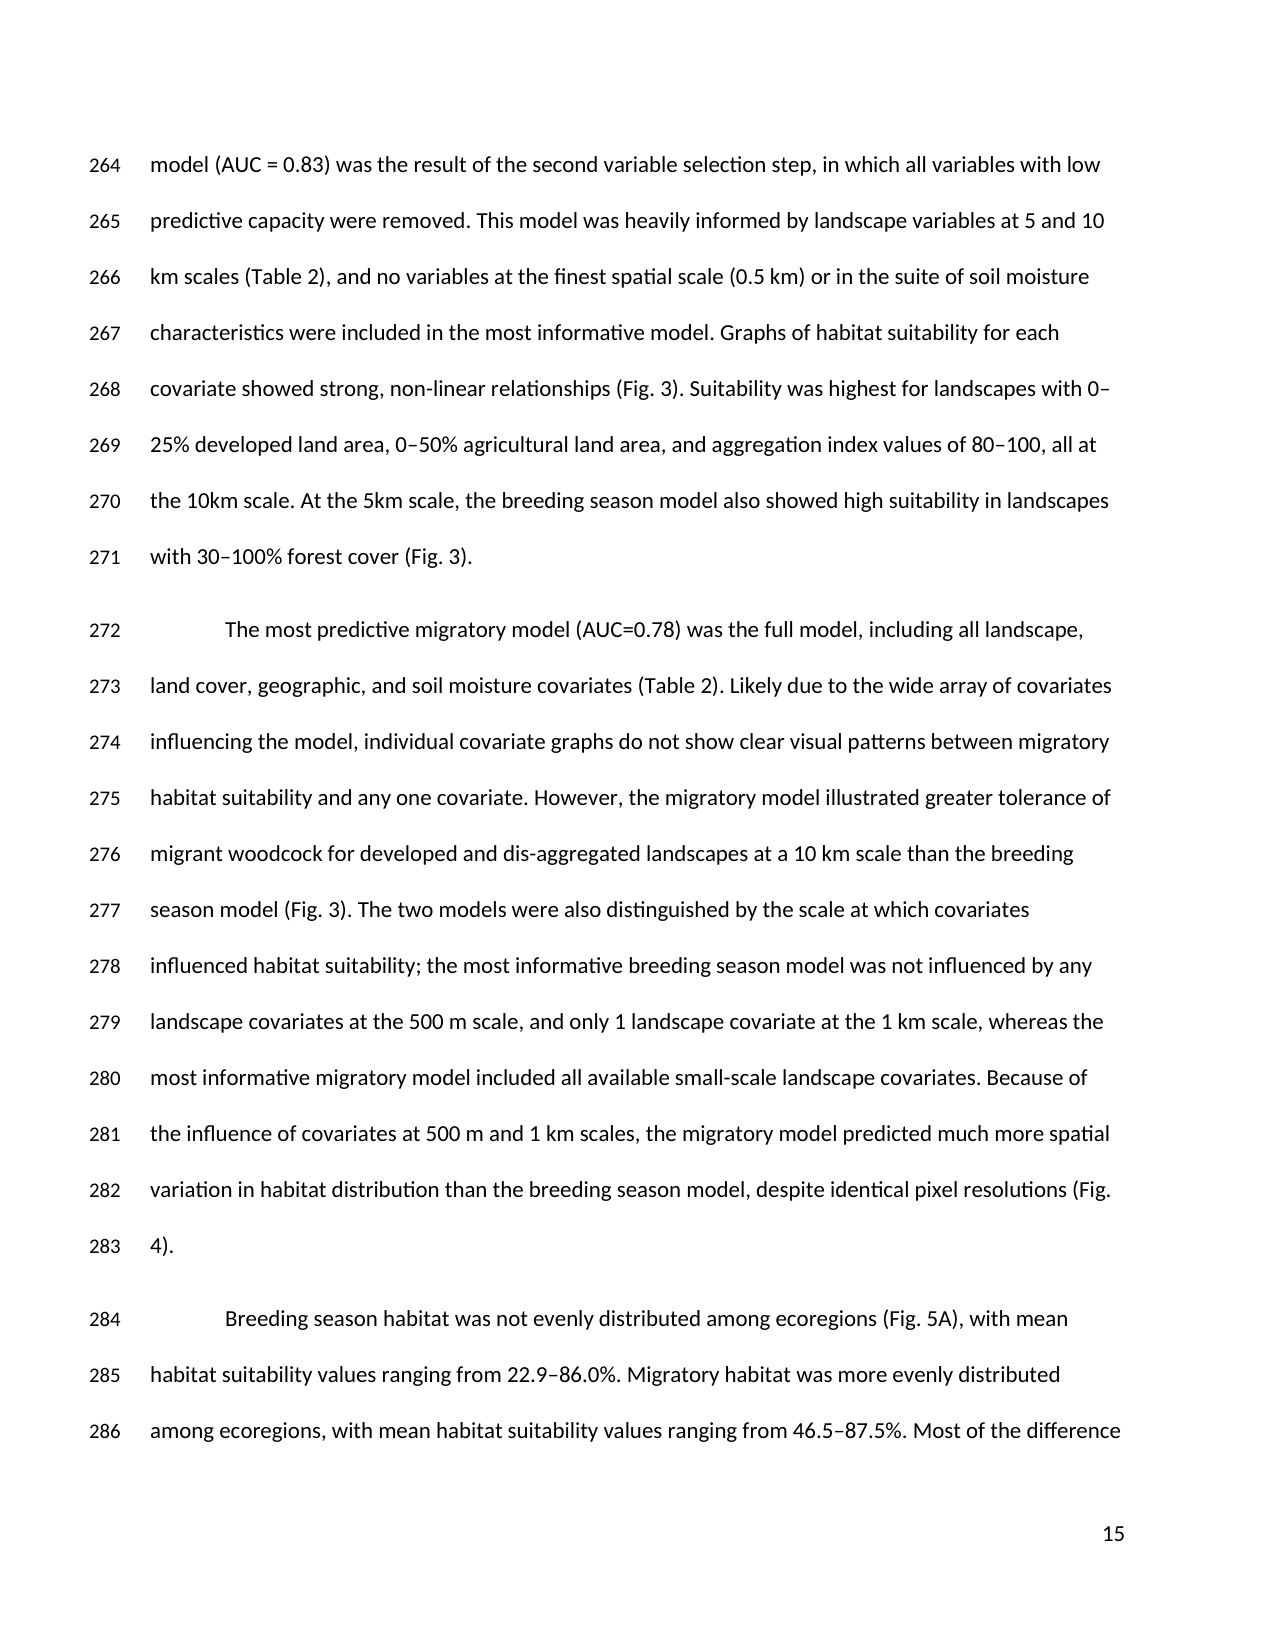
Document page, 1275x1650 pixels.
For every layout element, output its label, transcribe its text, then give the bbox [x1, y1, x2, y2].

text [150, 150, 1125, 570]
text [150, 1304, 1125, 1444]
text The most predictive migratory model (AUC=0.78) was the full model, including all landscape, land cover, geographic, and soil moisture covariates (Table 2). Likely due to the wide array of covariates influencing the model, individual covariate graphs do not show clear visual patterns between migratory habitat suitability and any one covariate. However, the migratory model illustrated greater tolerance of migrant woodcock for developed and dis-aggregated landscapes at a 10 km scale than the breeding season model (Fig. 3). The two models were also distinguished by the scale at which covariates influenced habitat suitability; the most informative breeding season model was not influenced by any landscape covariates at the 500 m scale, and only 1 landscape covariate at the 1 km scale, whereas the most informative migratory model included all available small-scale landscape covariates. Because of the influence of covariates at 500 m and 1 km scales, the migratory model predicted much more spatial variation in habitat distribution than the breeding season model, despite identical pixel resolutions (Fig. 4). [150, 615, 1125, 1259]
